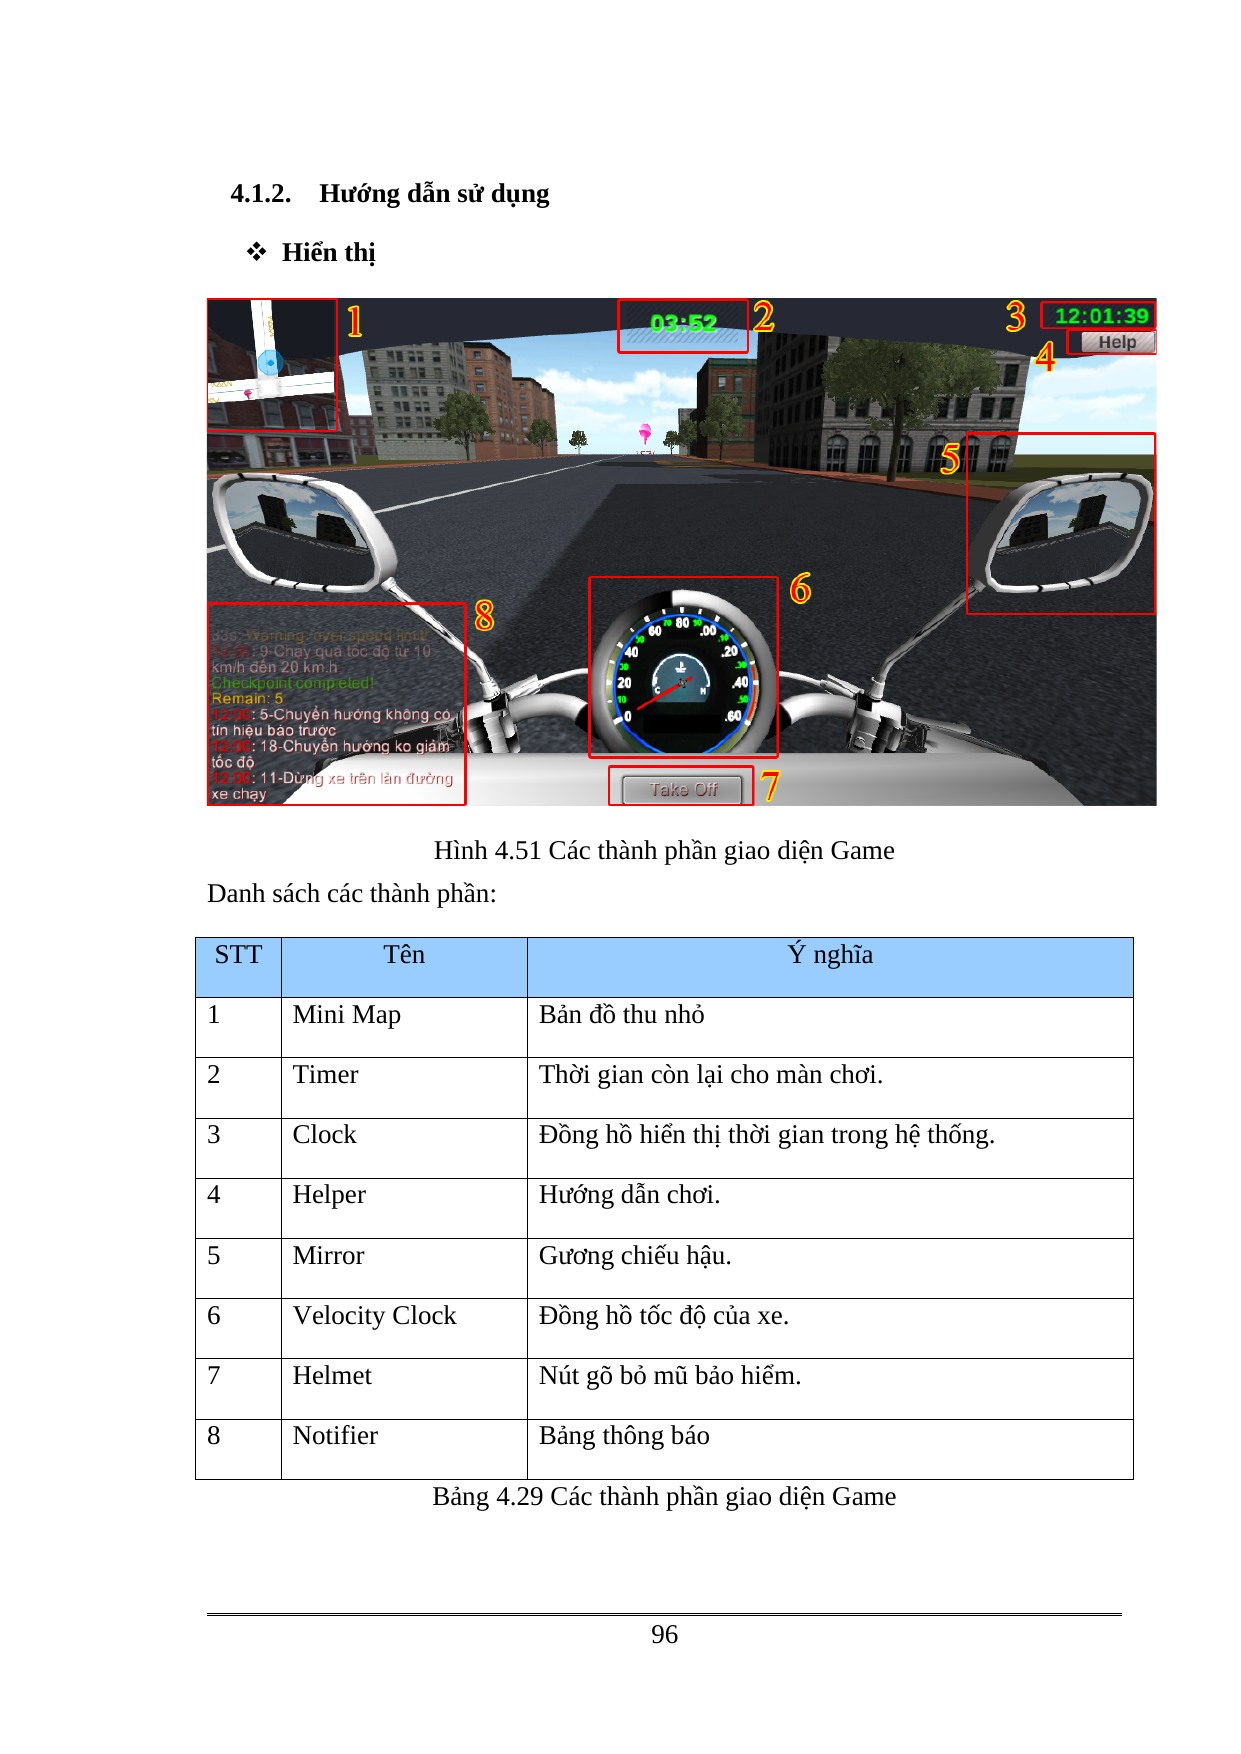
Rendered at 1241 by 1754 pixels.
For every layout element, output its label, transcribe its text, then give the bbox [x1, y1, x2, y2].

table_cell Helmet [282, 1359, 527, 1418]
table_header STT [196, 938, 281, 997]
table_cell Helper [282, 1179, 527, 1238]
table_cell 6 [196, 1299, 281, 1358]
picture [206, 298, 1157, 806]
table_cell 5 [196, 1239, 281, 1298]
table_cell Bản đồ thu nhỏ [528, 998, 1133, 1057]
table_cell Notifier [282, 1420, 527, 1479]
table_cell Mirror [282, 1239, 527, 1298]
table_header Tên [282, 938, 527, 997]
table_cell Timer [282, 1058, 527, 1117]
table_cell 7 [196, 1359, 281, 1418]
table_cell 2 [196, 1058, 281, 1117]
table_header Ý nghĩa [528, 938, 1133, 997]
text Danh sách các thành phần: [207, 878, 1122, 909]
table_cell Clock [282, 1119, 527, 1178]
table_cell Bảng thông báo [528, 1420, 1133, 1479]
table_cell Đồng hồ hiển thị thời gian trong hệ thống. [528, 1119, 1133, 1178]
table_cell Nút gõ bỏ mũ bảo hiểm. [528, 1359, 1133, 1418]
list Hiển thị [244, 236, 1122, 268]
table_cell Velocity Clock [282, 1299, 527, 1358]
table_cell 8 [196, 1420, 281, 1479]
table_cell 4 [196, 1179, 281, 1238]
table_cell Đồng hồ tốc độ của xe. [528, 1299, 1133, 1358]
table_cell 1 [196, 998, 281, 1057]
table_cell Hướng dẫn chơi. [528, 1179, 1133, 1238]
table_cell Thời gian còn lại cho màn chơi. [528, 1058, 1133, 1117]
table_cell 3 [196, 1119, 281, 1178]
table_cell Gương chiếu hậu. [528, 1239, 1133, 1298]
table_cell Mini Map [282, 998, 527, 1057]
subtitle Hướng dẫn sử dụng [230, 177, 1122, 208]
